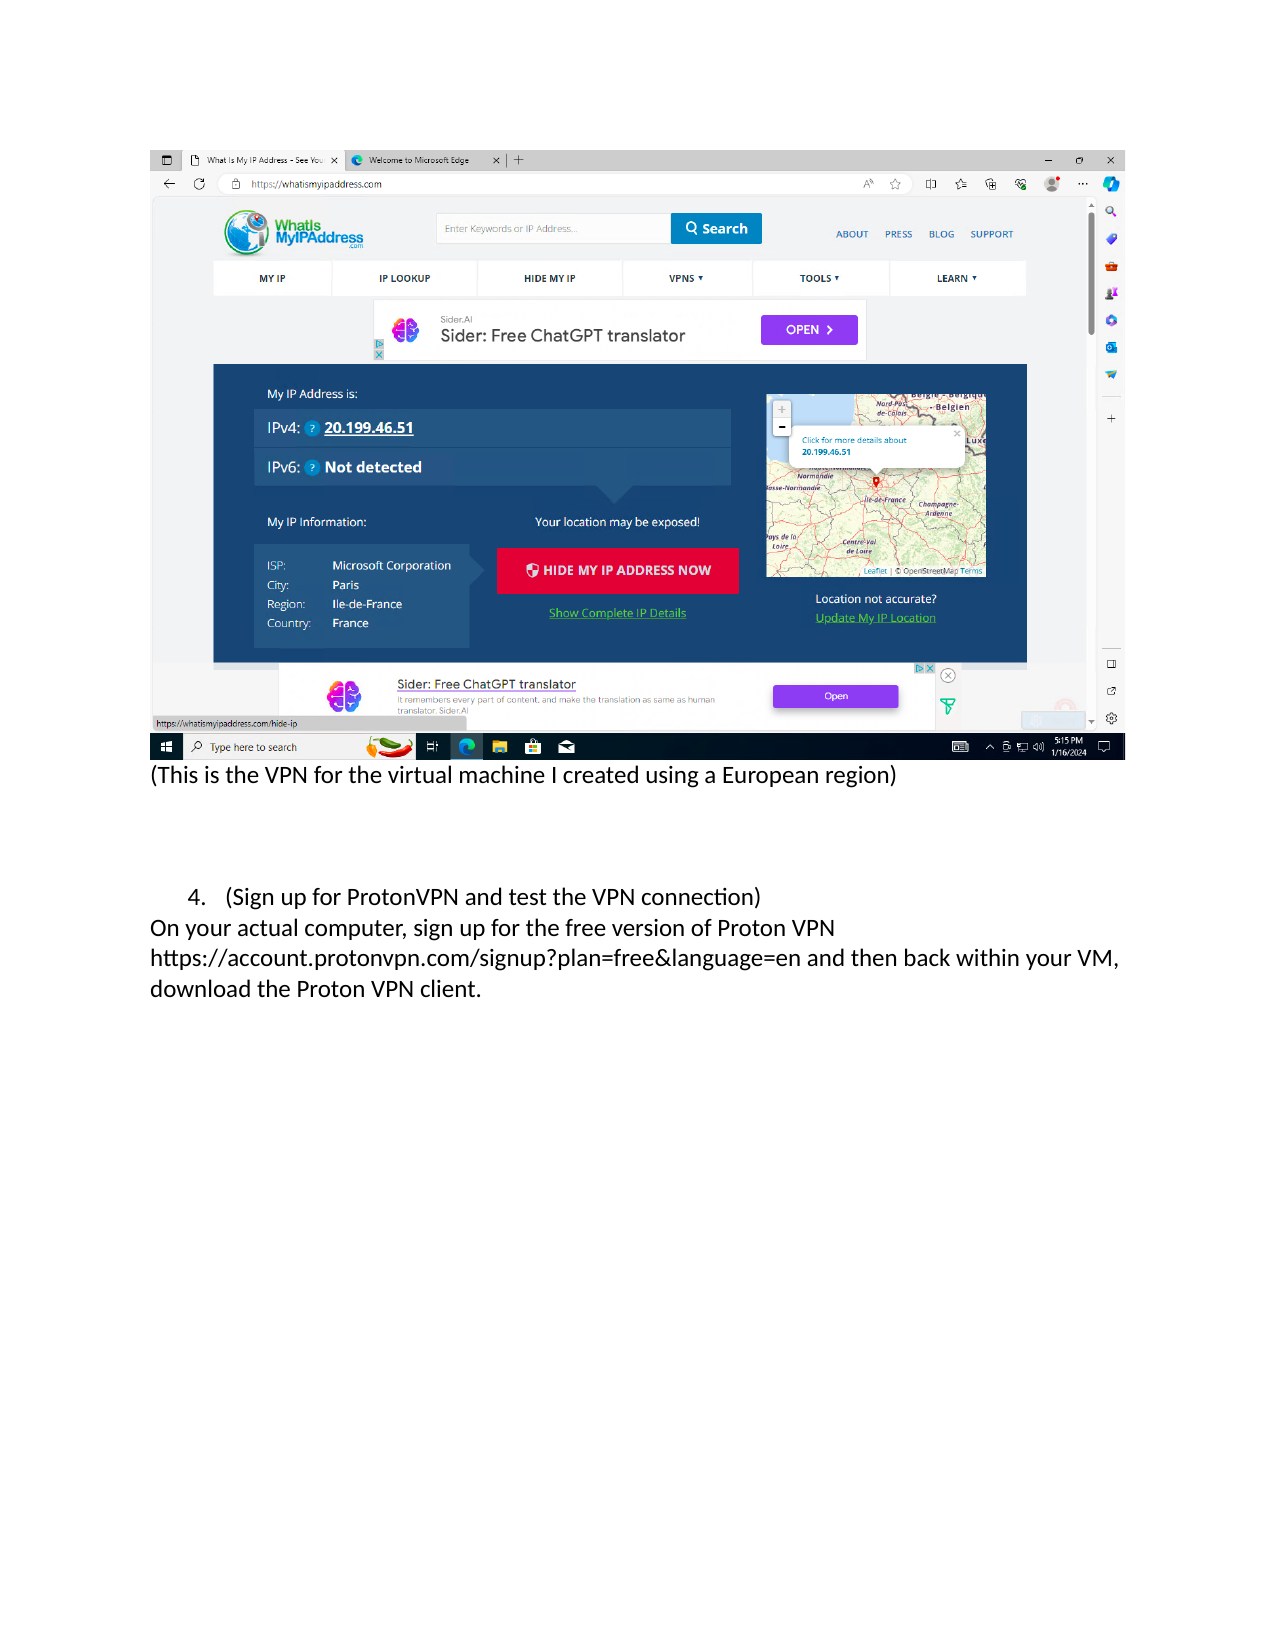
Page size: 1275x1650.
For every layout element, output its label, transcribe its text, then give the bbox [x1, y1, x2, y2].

text On your actual computer, sign up for the free version of Proton VPN https://account.protonvpn.com/signup?plan=free&language=en and then back within your VM, download the Proton VPN client. [150, 912, 1125, 1003]
text (This is the VPN for the virtual machine I created using a European region) [150, 760, 1125, 790]
picture [150, 150, 1125, 760]
list (Sign up for ProtonVPN and test the VPN connection) [187, 881, 1125, 912]
